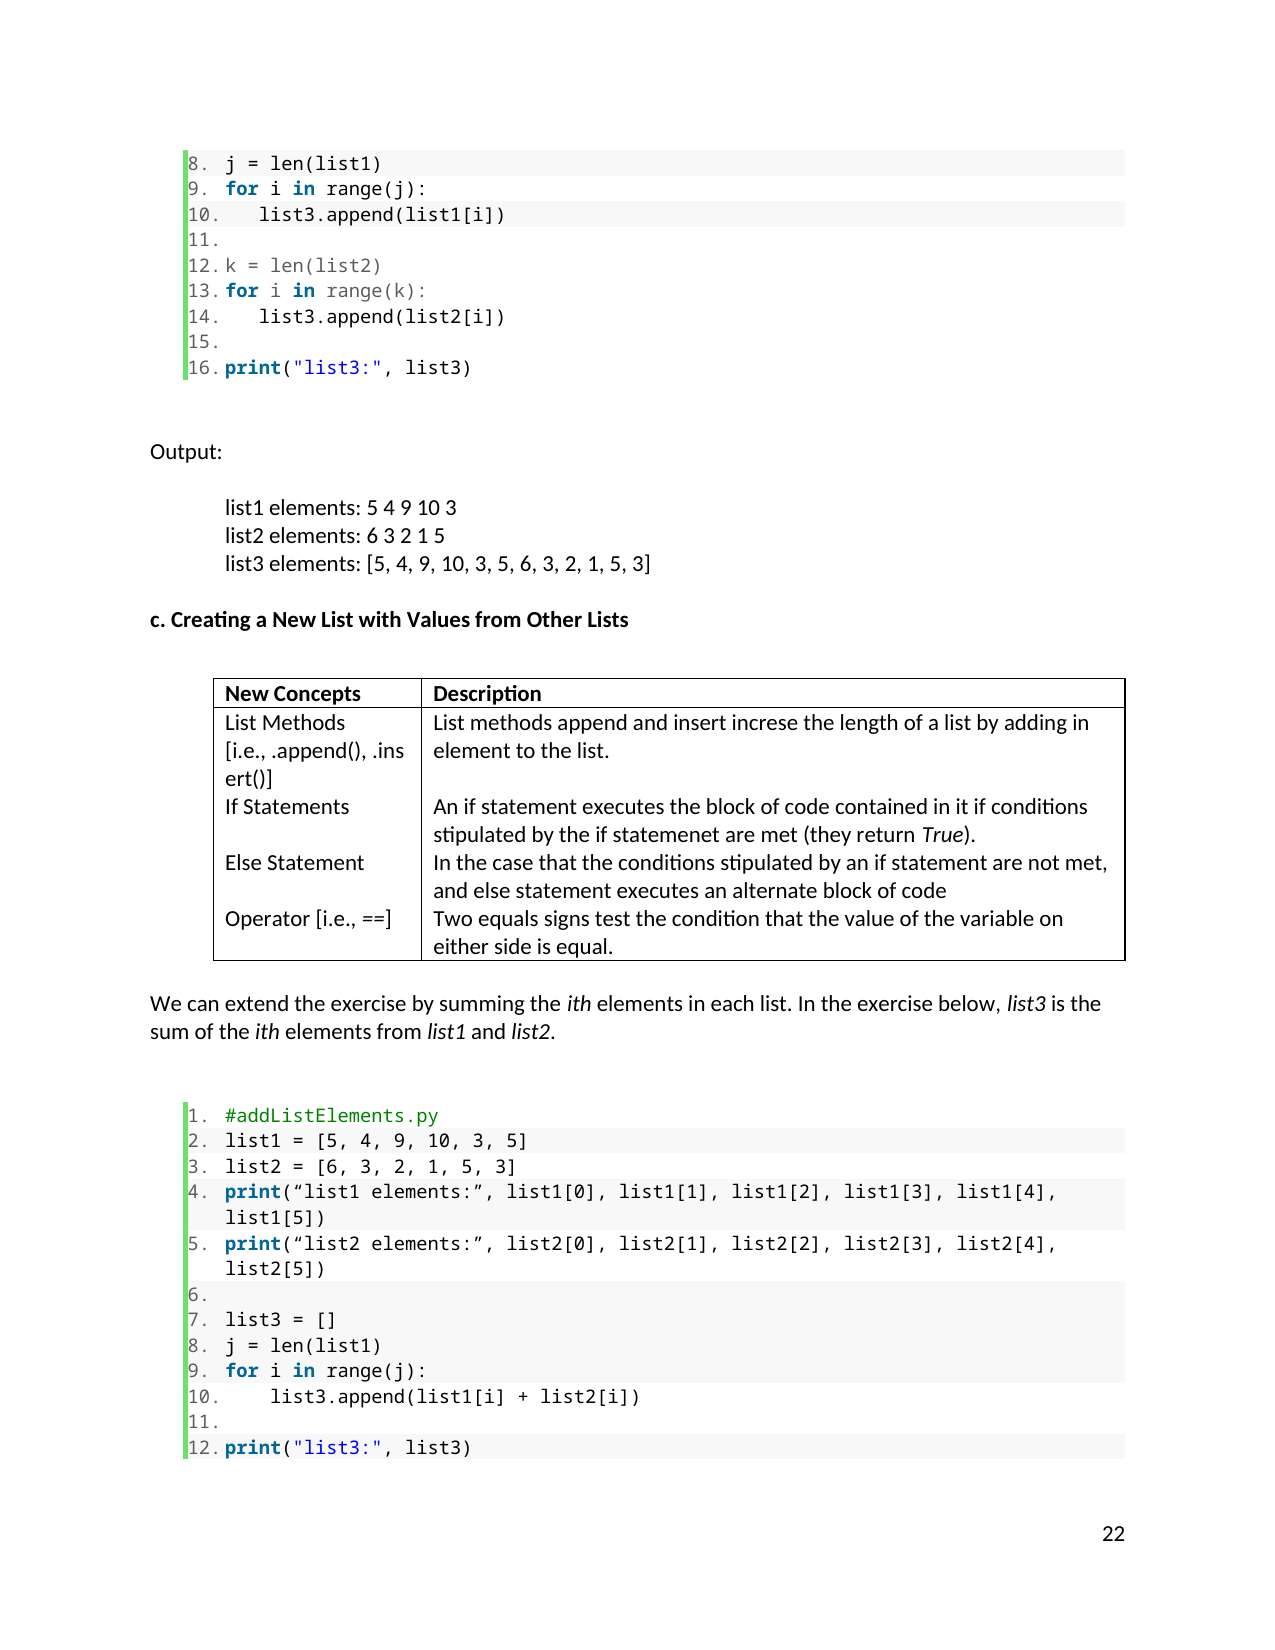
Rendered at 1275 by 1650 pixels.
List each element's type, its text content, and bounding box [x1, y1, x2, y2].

list list3.append(list1[i] + list2[i]) [188, 1383, 1125, 1408]
list for i in range(k): [188, 278, 1125, 303]
list print(“list2 elements:”, list2[0], list2[1], list2[2], list2[3], list2[4], list2[5]) [188, 1230, 1125, 1281]
list j = len(list1) [188, 1332, 1125, 1357]
list print("list3:", list3) [188, 354, 1125, 380]
list for i in range(j): [188, 1357, 1125, 1383]
list k = len(list2) [188, 252, 1125, 278]
text Output: [150, 437, 1125, 465]
list print(“list1 elements:”, list1[0], list1[1], list1[2], list1[3], list1[4], list1[5]) [188, 1179, 1125, 1230]
list #addListElements.py [188, 1102, 1125, 1128]
list for i in range(j): [188, 176, 1125, 201]
list list3.append(list1[i]) [188, 201, 1125, 227]
text We can extend the exercise by summing the ith elements in each list. In the exercise below, list3 is the sum of the ith elements from list1 and list2. [150, 989, 1125, 1045]
text list3 elements: [5, 4, 9, 10, 3, 5, 6, 3, 2, 1, 5, 3] [225, 549, 1125, 577]
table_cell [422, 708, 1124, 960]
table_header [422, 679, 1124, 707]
list print("list3:", list3) [188, 1434, 1125, 1459]
list j = len(list1) [188, 150, 1125, 176]
text c. Creating a New List with Values from Other Lists [150, 605, 1125, 633]
text list2 elements: 6 3 2 1 5 [225, 521, 1125, 549]
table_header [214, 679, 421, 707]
list list2 = [6, 3, 2, 1, 5, 3] [188, 1153, 1125, 1179]
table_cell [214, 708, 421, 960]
text list1 elements: 5 4 9 10 3 [225, 493, 1125, 521]
list list1 = [5, 4, 9, 10, 3, 5] [188, 1128, 1125, 1153]
list list3.append(list2[i]) [188, 303, 1125, 329]
list list3 = [] [188, 1306, 1125, 1332]
